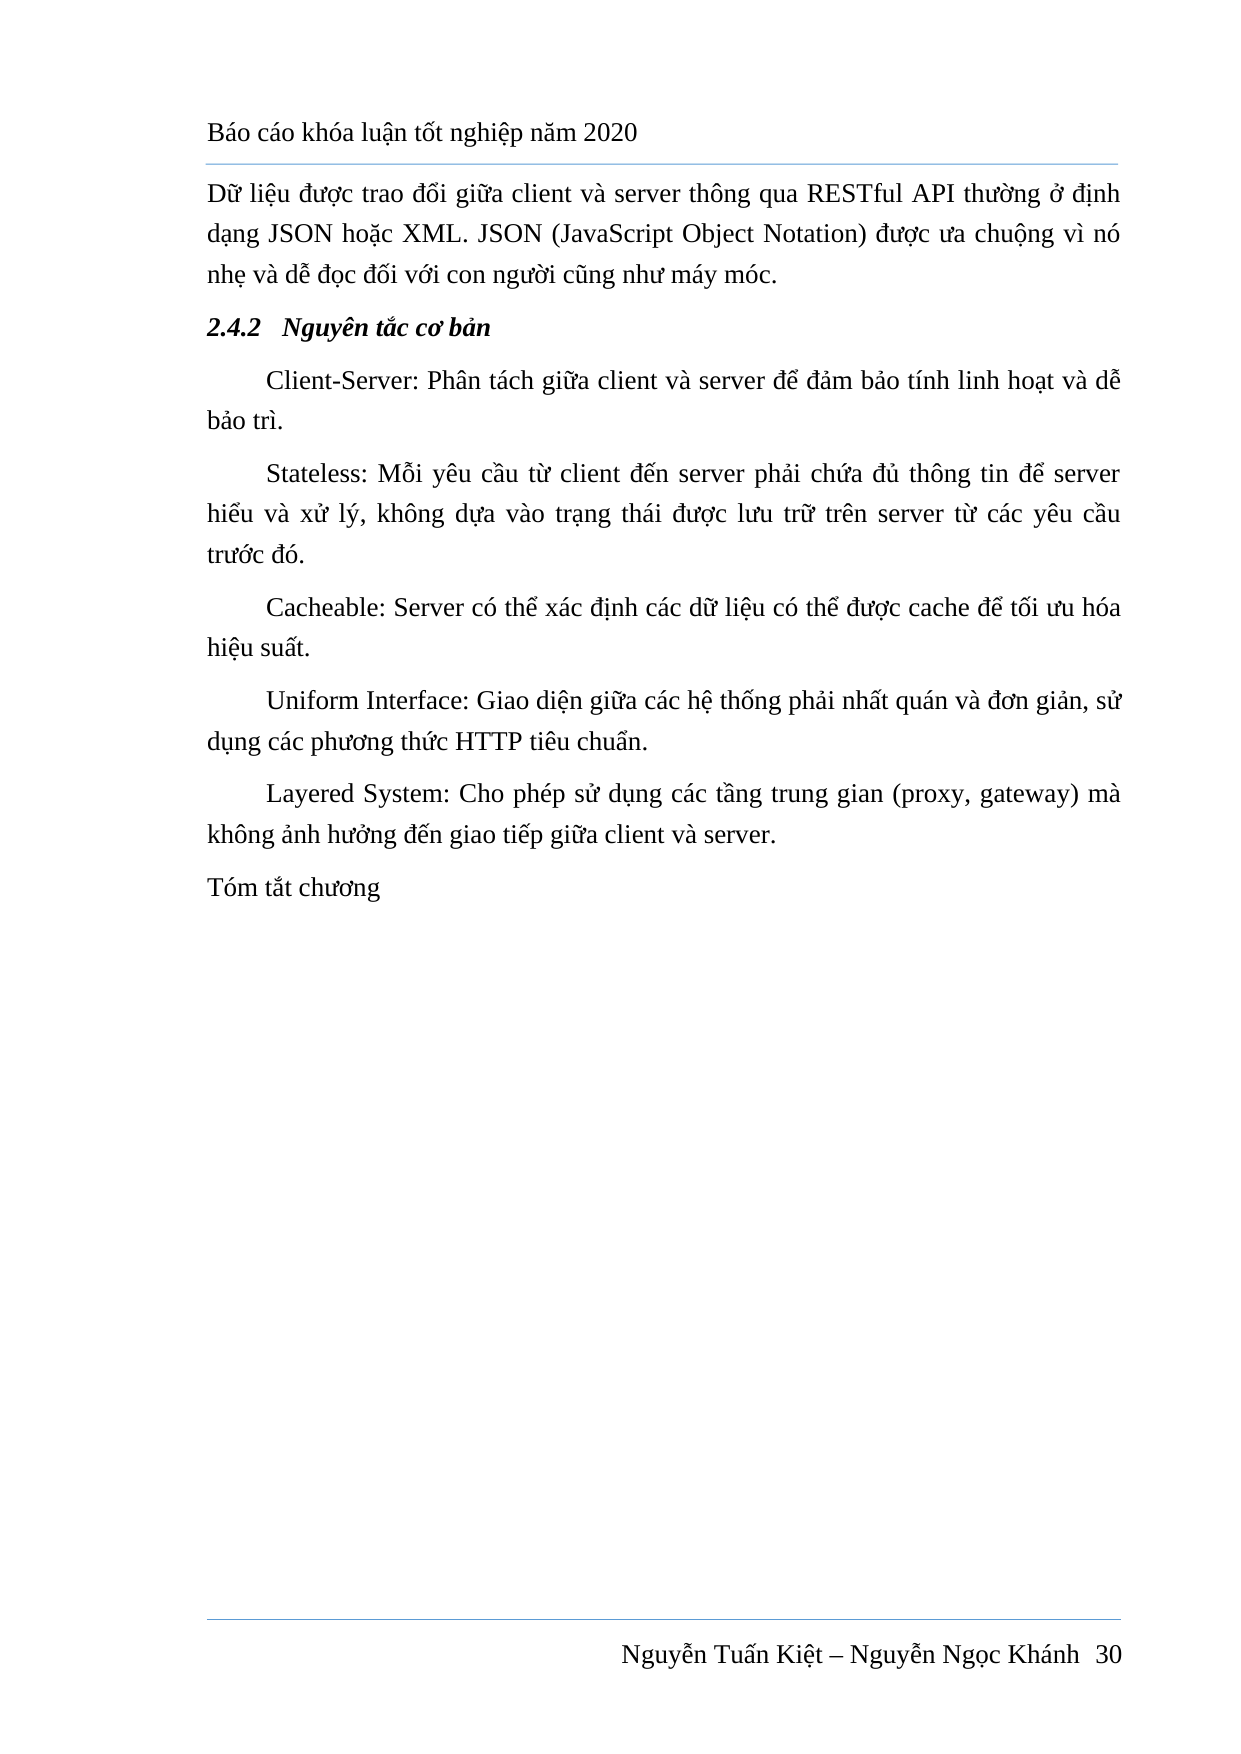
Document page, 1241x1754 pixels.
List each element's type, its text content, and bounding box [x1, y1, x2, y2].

text Uniform Interface: Giao diện giữa các hệ thống phải nhất quán và đơn giản, sử dụng các phương thức HTTP tiêu chuẩn. [207, 684, 1122, 756]
subtitle Nguyên tắc cơ bản [207, 311, 1122, 342]
text Client-Server: Phân tách giữa client và server để đảm bảo tính linh hoạt và dễ bảo trì. [207, 364, 1122, 435]
text Cacheable: Server có thể xác định các dữ liệu có thể được cache để tối ưu hóa hiệu suất. [207, 591, 1122, 662]
text Layered System: Cho phép sử dụng các tầng trung gian (proxy, gateway) mà không ảnh hưởng đến giao tiếp giữa client và server. [207, 778, 1122, 849]
text Dữ liệu được trao đổi giữa client và server thông qua RESTful API thường ở định dạng JSON hoặc XML. JSON (JavaScript Object Notation) được ưa chuộng vì nó nhẹ và dễ đọc đối với con người cũng như máy móc. [207, 177, 1122, 289]
text Stateless: Mỗi yêu cầu từ client đến server phải chứa đủ thông tin để server hiểu và xử lý, không dựa vào trạng thái được lưu trữ trên server từ các yêu cầu trước đó. [207, 457, 1122, 569]
text Tóm tắt chương [207, 871, 1122, 902]
